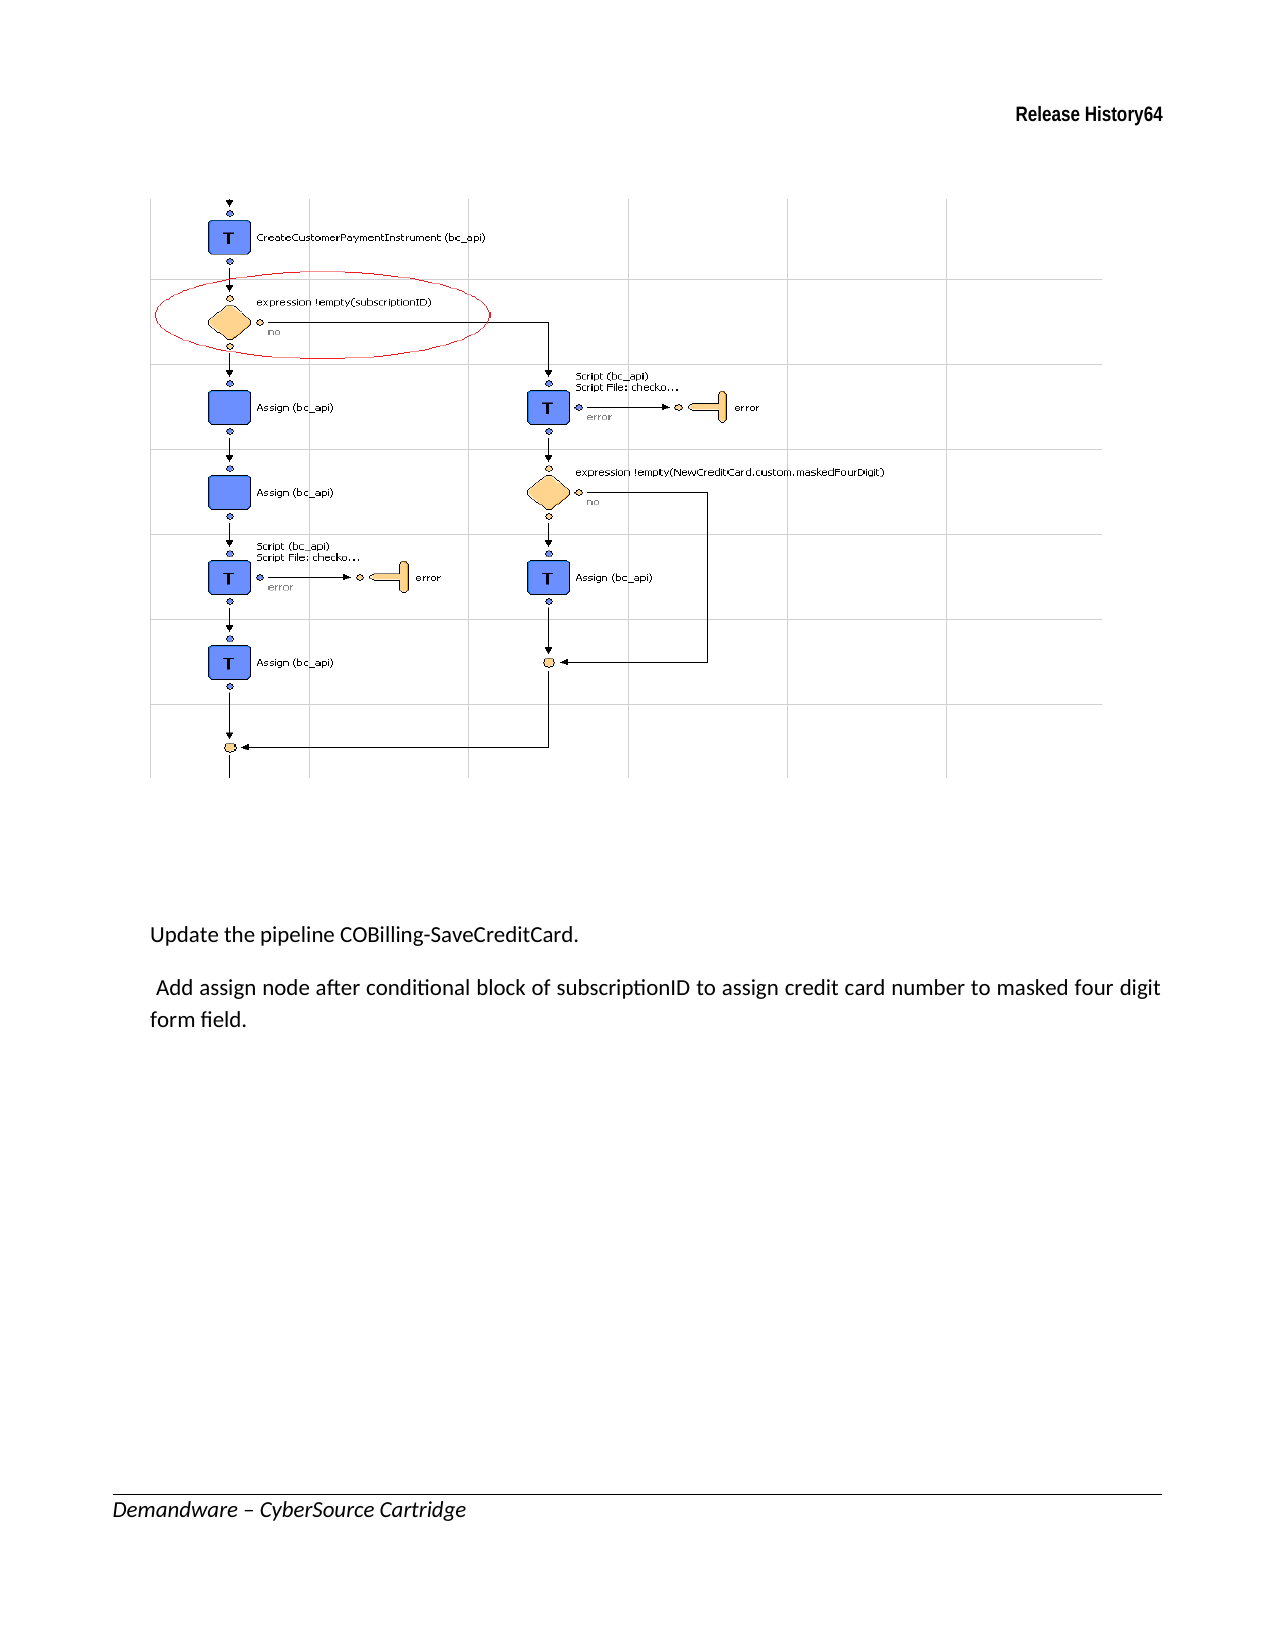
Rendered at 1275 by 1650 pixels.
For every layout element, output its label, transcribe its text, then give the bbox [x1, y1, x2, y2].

text Add assign node after conditional block of subscriptionID to assign credit card number to masked four digit form field. [150, 973, 1162, 1033]
text Update the pipeline COBilling-SaveCreditCard. [150, 920, 1162, 948]
picture [150, 198, 1103, 789]
